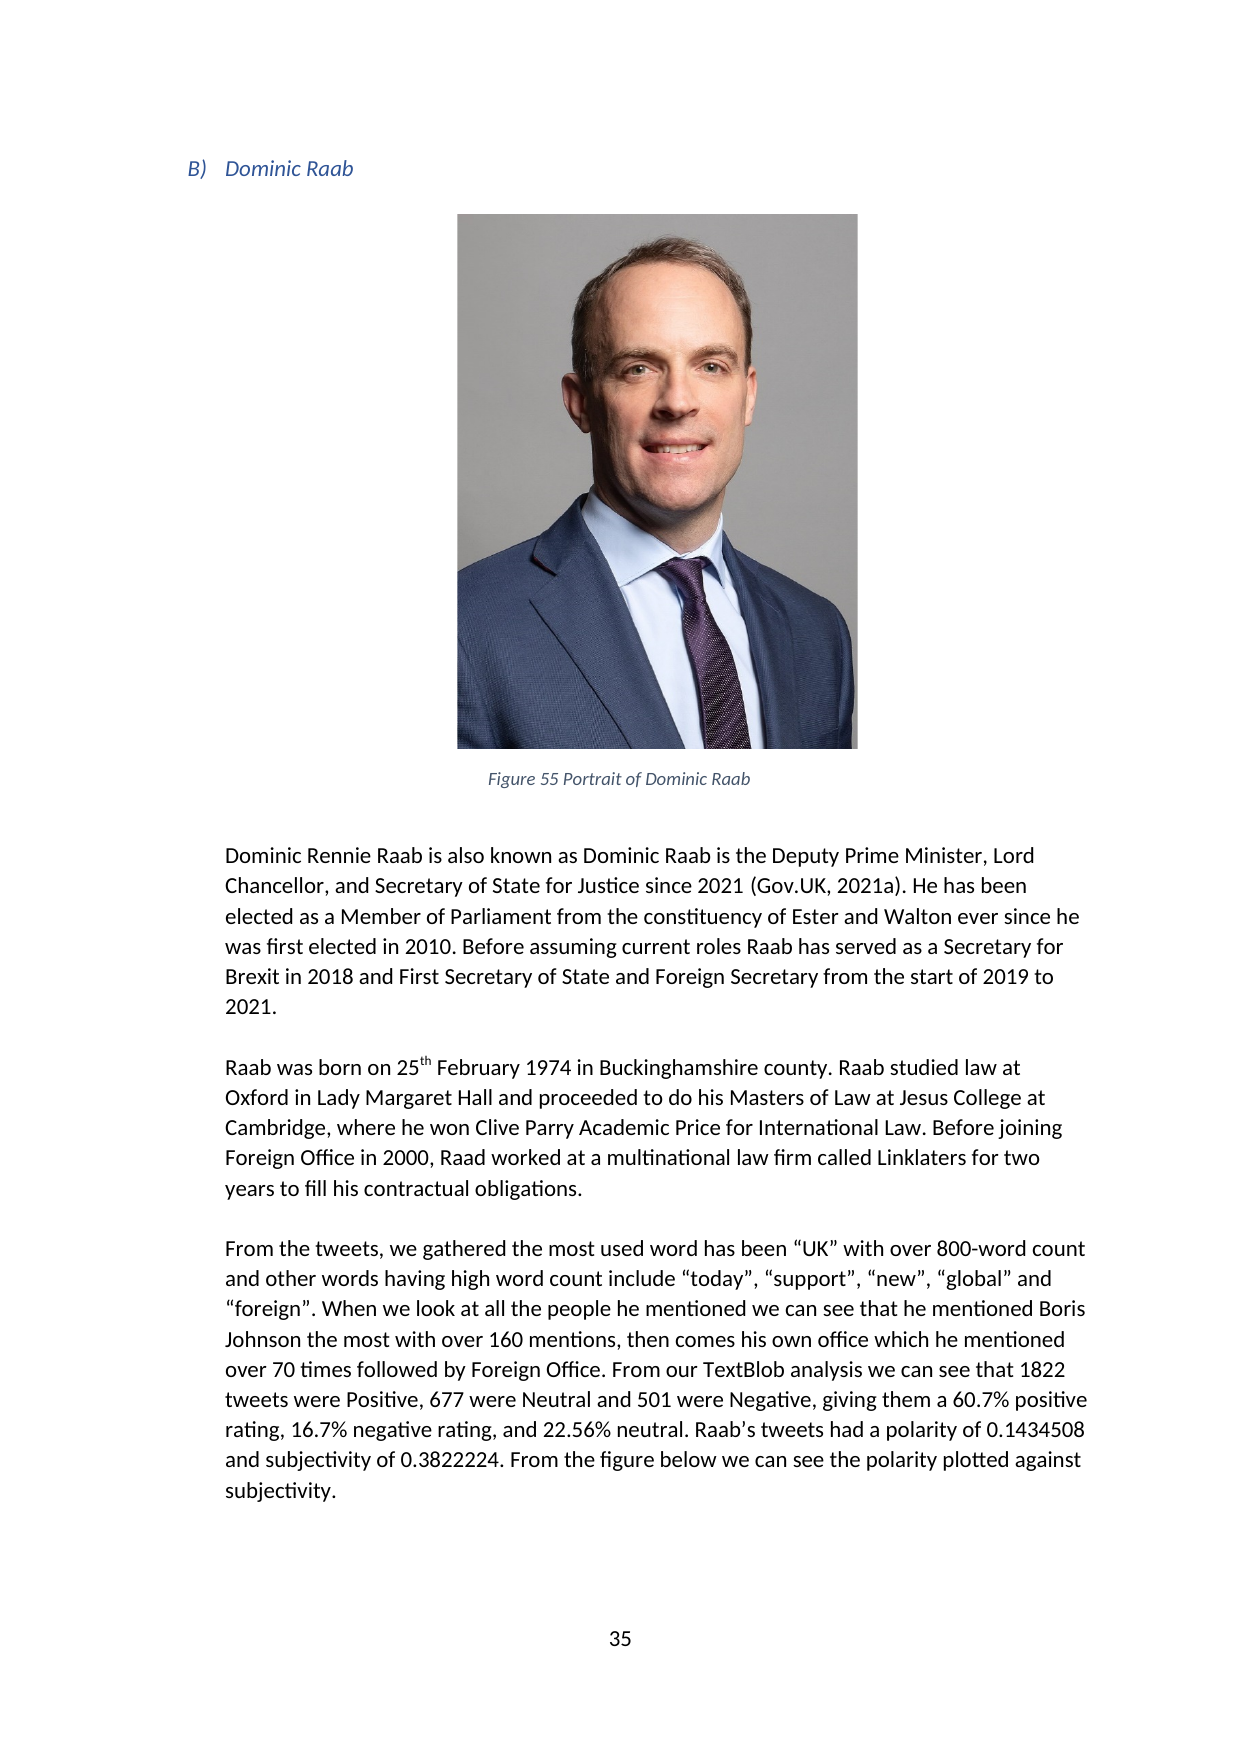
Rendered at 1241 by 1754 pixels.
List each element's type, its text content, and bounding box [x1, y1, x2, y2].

list Raab was born on 25th February 1974 in Buckinghamshire county. Raab studied law at Oxford in Lady Margaret Hall and proceeded to do his Masters of Law at Jesus College at Cambridge, where he won Clive Parry Academic Price for International Law. Before joining Foreign Office in 2000, Raad worked at a multinational law firm called Linklaters for two years to fill his contractual obligations. [225, 1053, 1090, 1202]
list Dominic Rennie Raab is also known as Dominic Raab is the Deputy Prime Minister, Lord Chancellor, and Secretary of State for Justice since 2021 . He has been elected as a Member of Parliament from the constituency of Ester and Walton ever since he was first elected in 2010. Before assuming current roles Raab has served as a Secretary for Brexit in 2018 and First Secretary of State and Foreign Secretary from the start of 2019 to 2021. [225, 841, 1090, 1021]
picture [457, 214, 858, 749]
list From the tweets, we gathered the most used word has been “UK” with over 800-word count and other words having high word count include “today”, “support”, “new”, “global” and “foreign”. When we look at all the people he mentioned we can see that he mentioned Boris Johnson the most with over 160 mentions, then comes his own office which he mentioned over 70 times followed by Foreign Office. From our TextBlob analysis we can see that 1822 tweets were Positive, 677 were Neutral and 501 were Negative, giving them a 60.7% positive rating, 16.7% negative rating, and 22.56% neutral. Raab’s tweets had a polarity of 0.1434508 and subjectivity of 0.3822224. From the figure below we can see the polarity plotted against subjectivity. [225, 1234, 1090, 1504]
subtitle Dominic Raab [187, 154, 1090, 182]
text Figure 55 Portrait of Dominic Raab [150, 767, 1090, 790]
